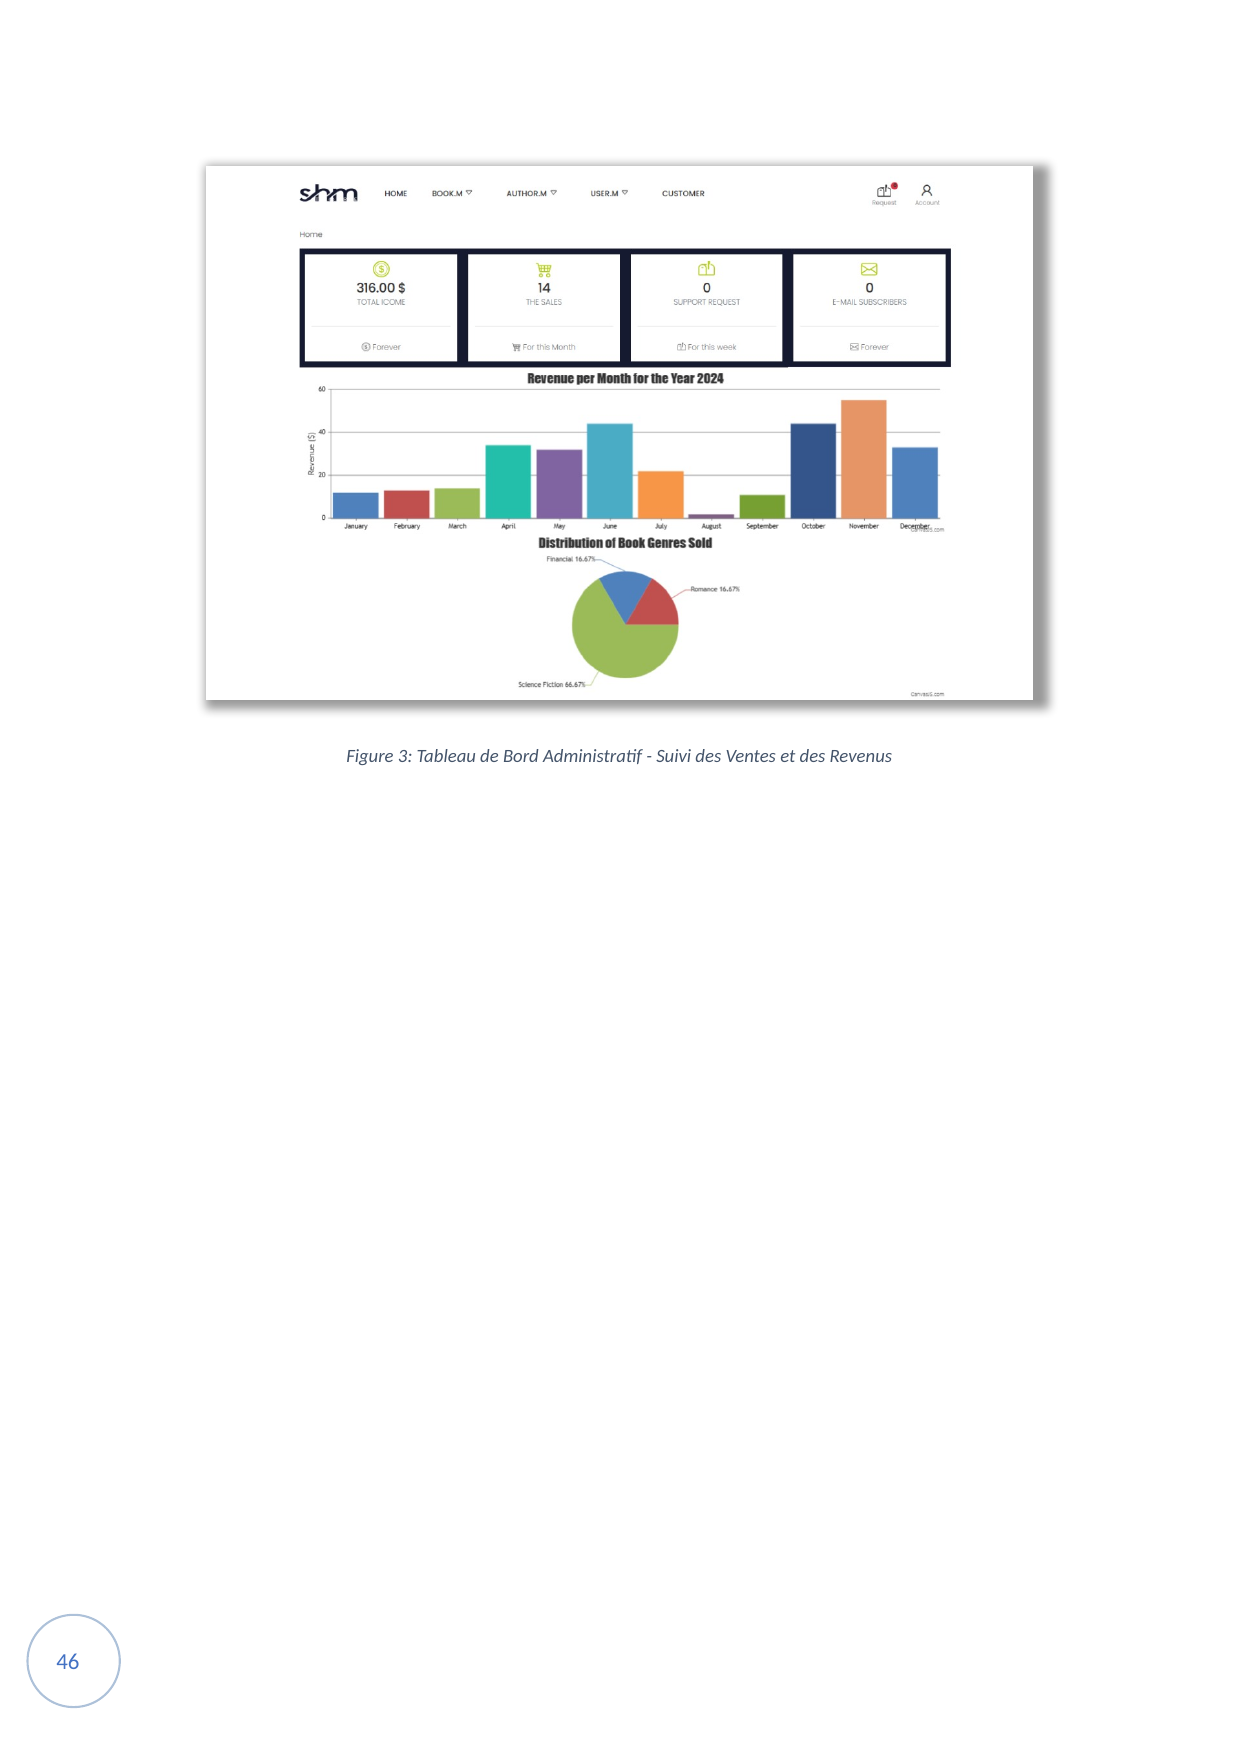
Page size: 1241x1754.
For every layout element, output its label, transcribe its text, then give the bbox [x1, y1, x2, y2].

picture [206, 166, 1033, 700]
text Figure 3: Tableau de Bord Administratif - Suivi des Ventes et des Revenus [148, 744, 1093, 767]
